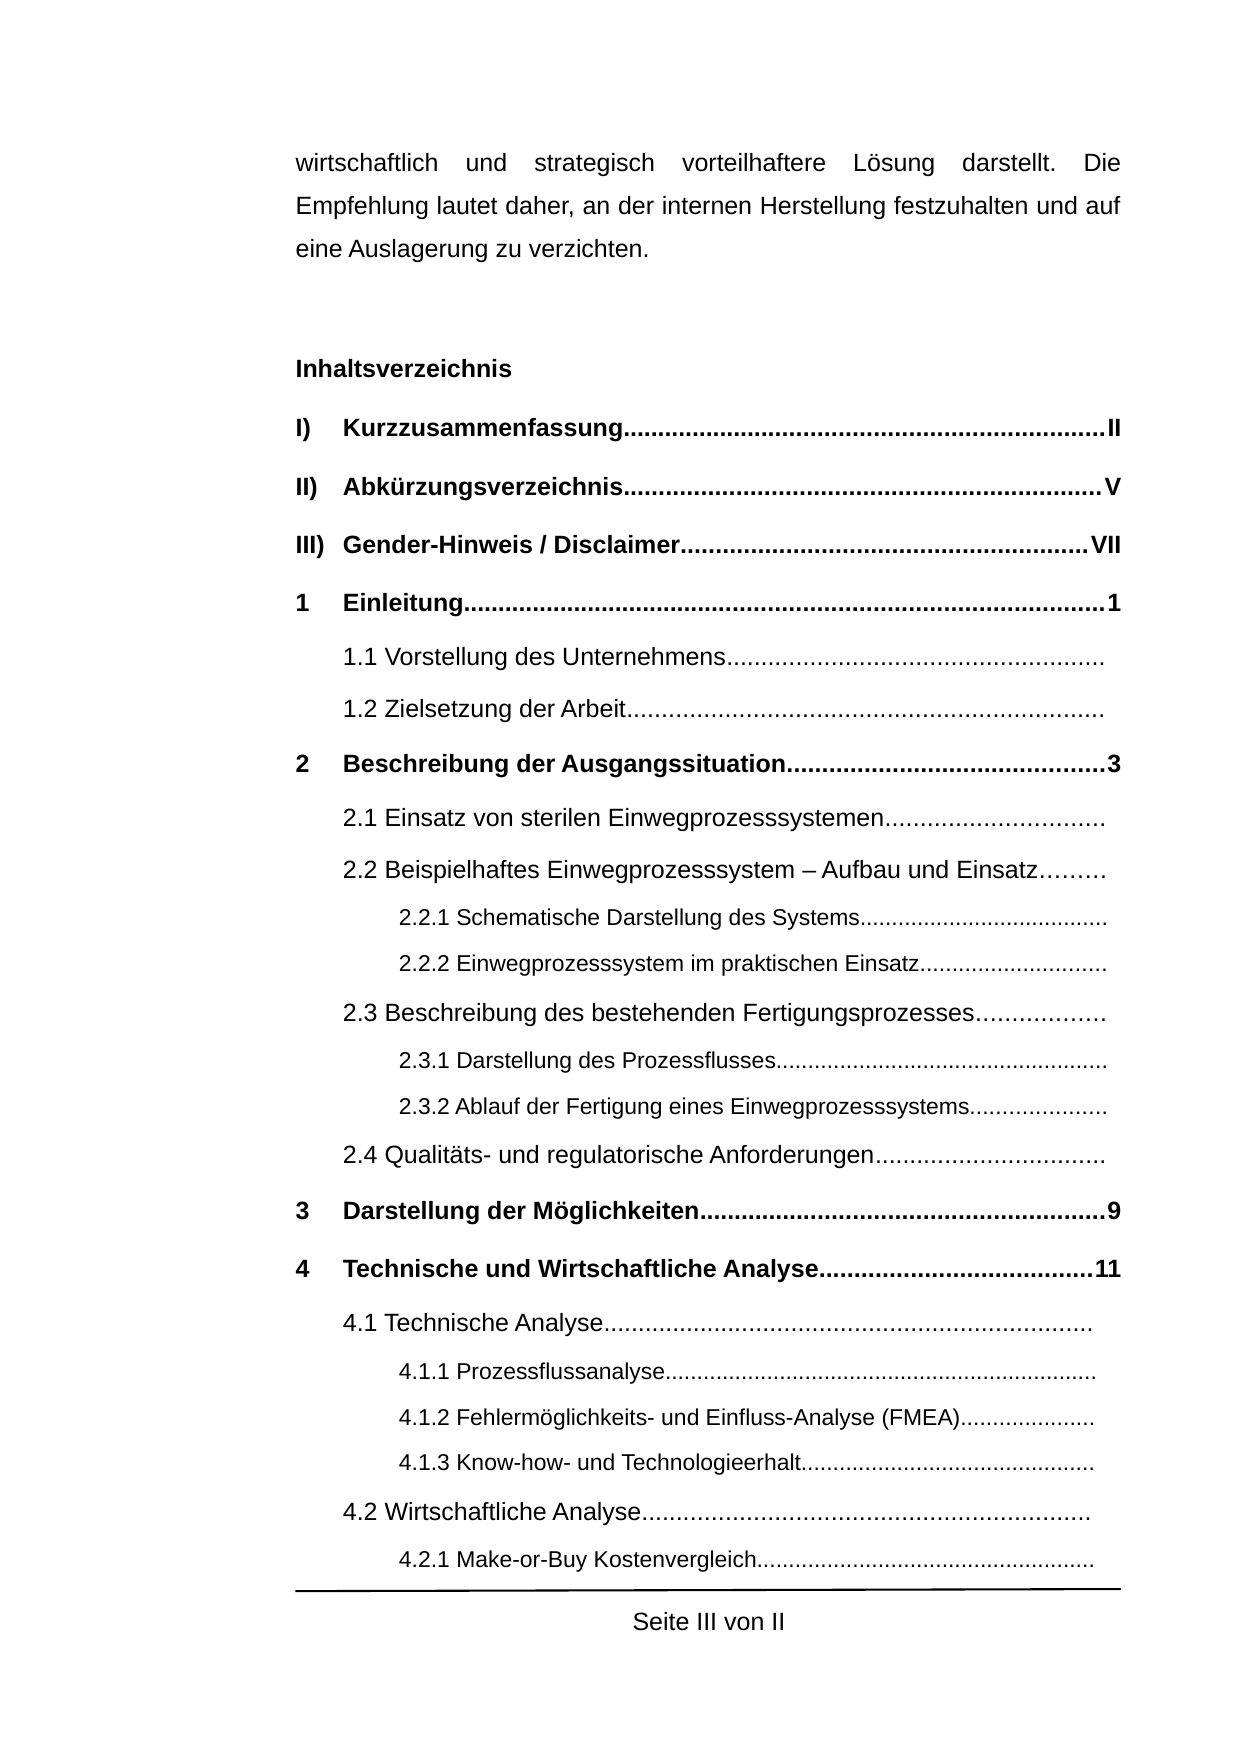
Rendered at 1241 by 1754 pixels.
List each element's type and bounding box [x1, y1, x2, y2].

text [295, 148, 1122, 263]
